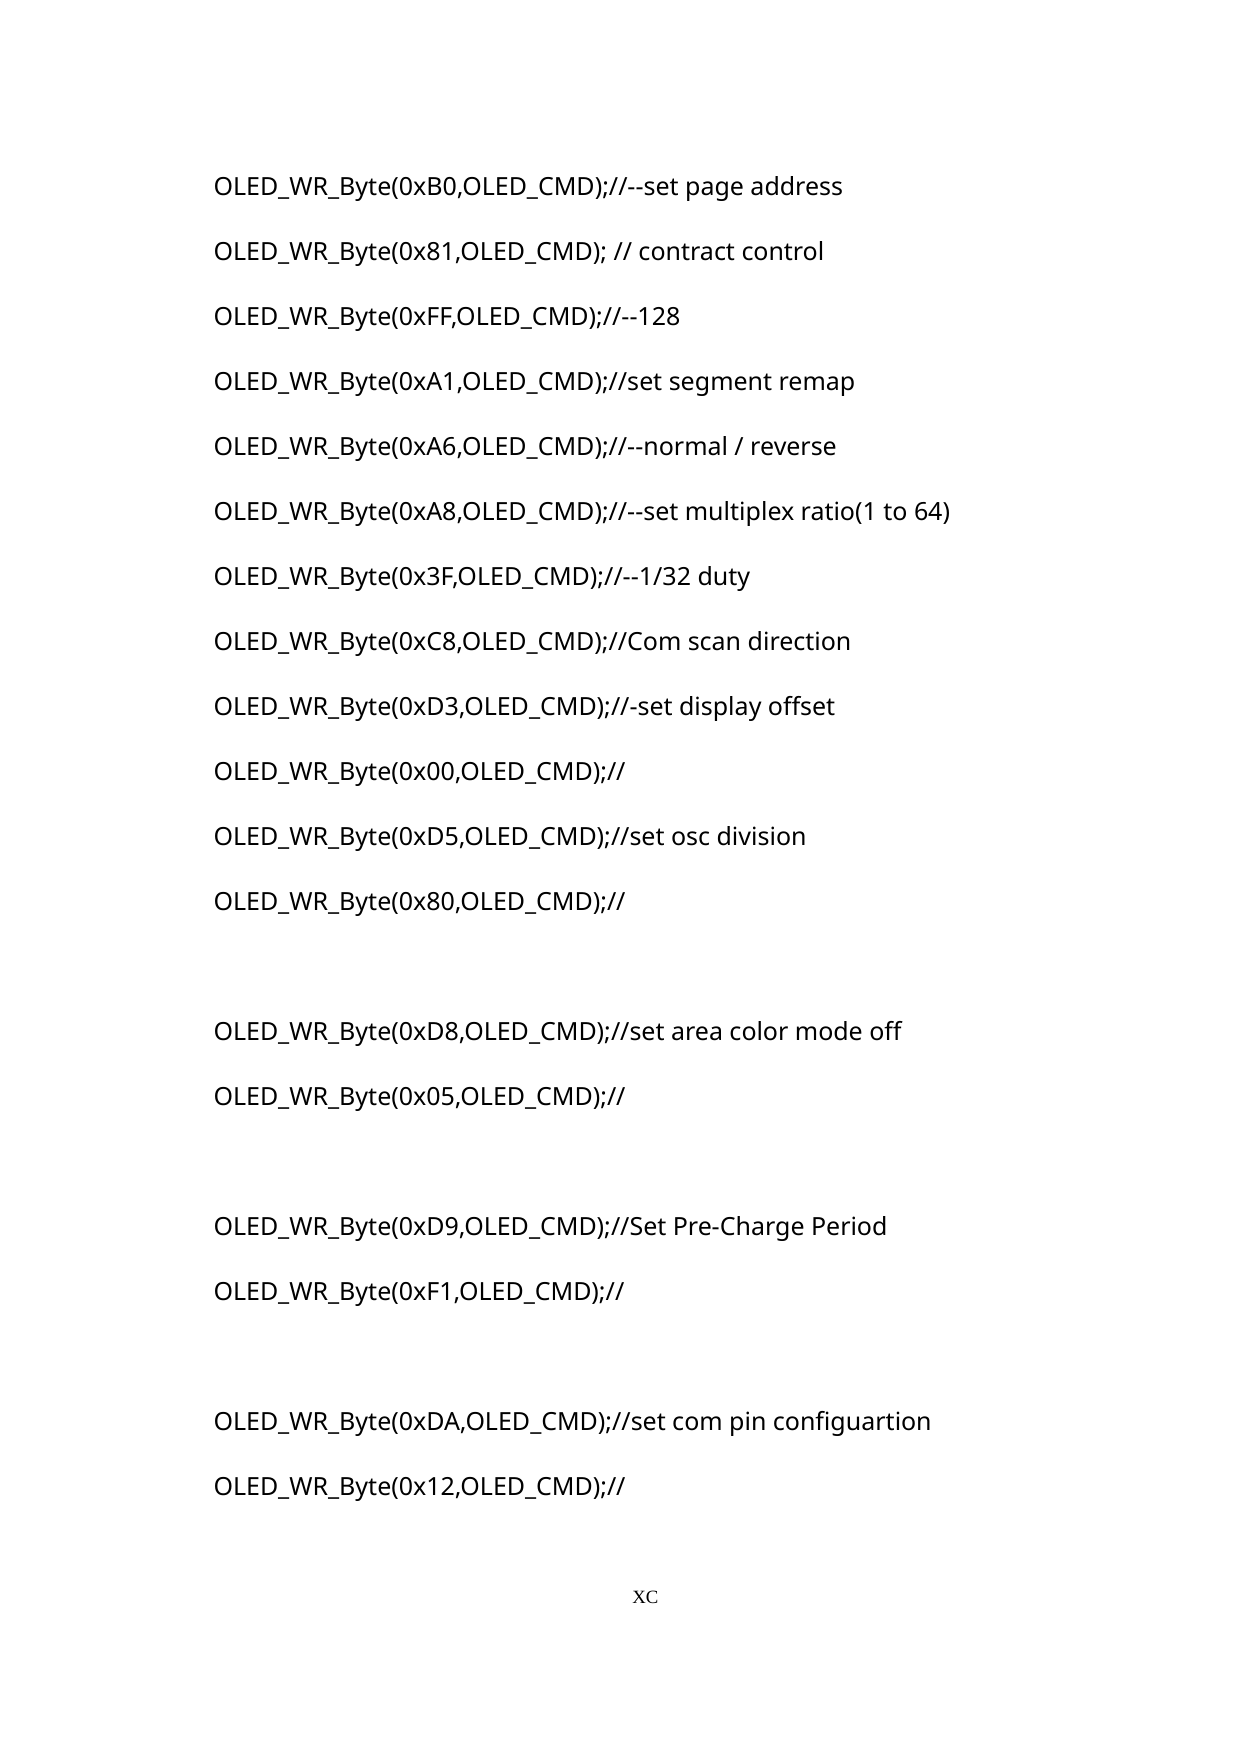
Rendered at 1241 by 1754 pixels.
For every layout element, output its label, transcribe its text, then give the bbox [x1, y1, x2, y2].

text OLED_WR_Byte(0xA6,OLED_CMD);//--normal / reverse [187, 413, 1053, 478]
text OLED_WR_Byte(0xD5,OLED_CMD);//set osc division [187, 803, 1053, 868]
text OLED_WR_Byte(0xA8,OLED_CMD);//--set multiplex ratio(1 to 64) [187, 478, 1053, 543]
text OLED_WR_Byte(0x81,OLED_CMD); // contract control [187, 218, 1053, 283]
text OLED_WR_Byte(0xA1,OLED_CMD);//set segment remap [187, 348, 1053, 413]
text OLED_WR_Byte(0xB0,OLED_CMD);//--set page address [187, 153, 1053, 218]
text OLED_WR_Byte(0xD3,OLED_CMD);//-set display offset [187, 673, 1053, 738]
text OLED_WR_Byte(0x3F,OLED_CMD);//--1/32 duty [187, 543, 1053, 608]
text OLED_WR_Byte(0x05,OLED_CMD);// [187, 1063, 1053, 1128]
text OLED_WR_Byte(0xFF,OLED_CMD);//--128 [187, 283, 1053, 348]
text OLED_WR_Byte(0x80,OLED_CMD);// [187, 868, 1053, 933]
text OLED_WR_Byte(0x12,OLED_CMD);// [187, 1453, 1053, 1518]
text OLED_WR_Byte(0xD8,OLED_CMD);//set area color mode off [187, 998, 1053, 1063]
text OLED_WR_Byte(0xF1,OLED_CMD);// [187, 1258, 1053, 1323]
text OLED_WR_Byte(0xDA,OLED_CMD);//set com pin configuartion [187, 1388, 1053, 1453]
text OLED_WR_Byte(0xD9,OLED_CMD);//Set Pre-Charge Period [187, 1193, 1053, 1258]
text OLED_WR_Byte(0xC8,OLED_CMD);//Com scan direction [187, 608, 1053, 673]
text OLED_WR_Byte(0x00,OLED_CMD);// [187, 738, 1053, 803]
